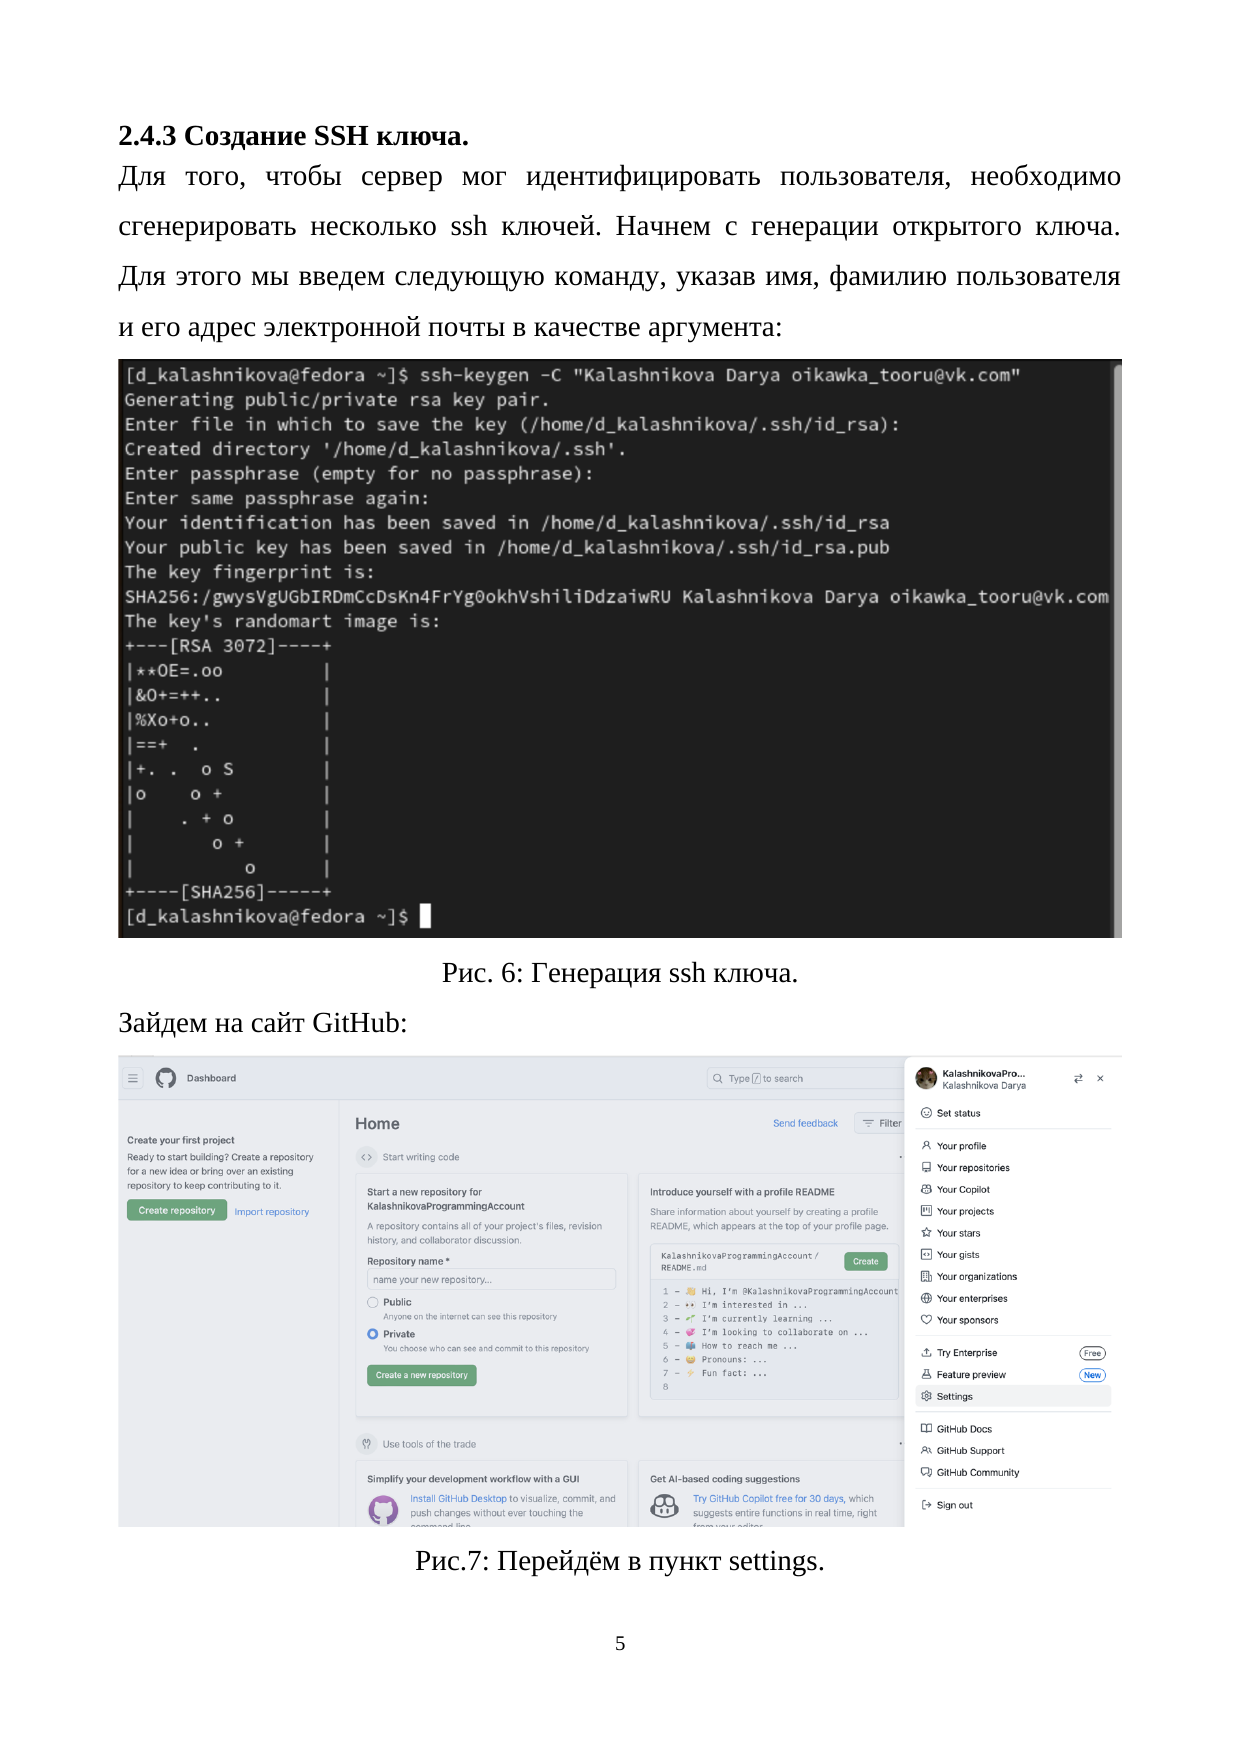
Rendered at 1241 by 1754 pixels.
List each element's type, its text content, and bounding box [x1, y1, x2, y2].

text Для того, чтобы сервер мог идентифицировать пользователя, необходимо сгенерировать несколько ssh ключей. Начнем с генерации открытого ключа. Для этого мы введем следующую команду, указав имя, фамилию пользователя и его адрес электронной почты в качестве аргумента: [118, 158, 1122, 342]
picture [118, 359, 1122, 938]
text Рис.7: Перейдём в пункт settings. [118, 1527, 1122, 1577]
text Зайдем на сайт GitHub: [118, 1005, 1122, 1038]
subtitle 2.4.3 Создание SSH ключа. [118, 118, 1122, 152]
text Рис. 6: Генерация ssh ключа. [118, 938, 1122, 988]
picture [118, 1055, 1122, 1527]
